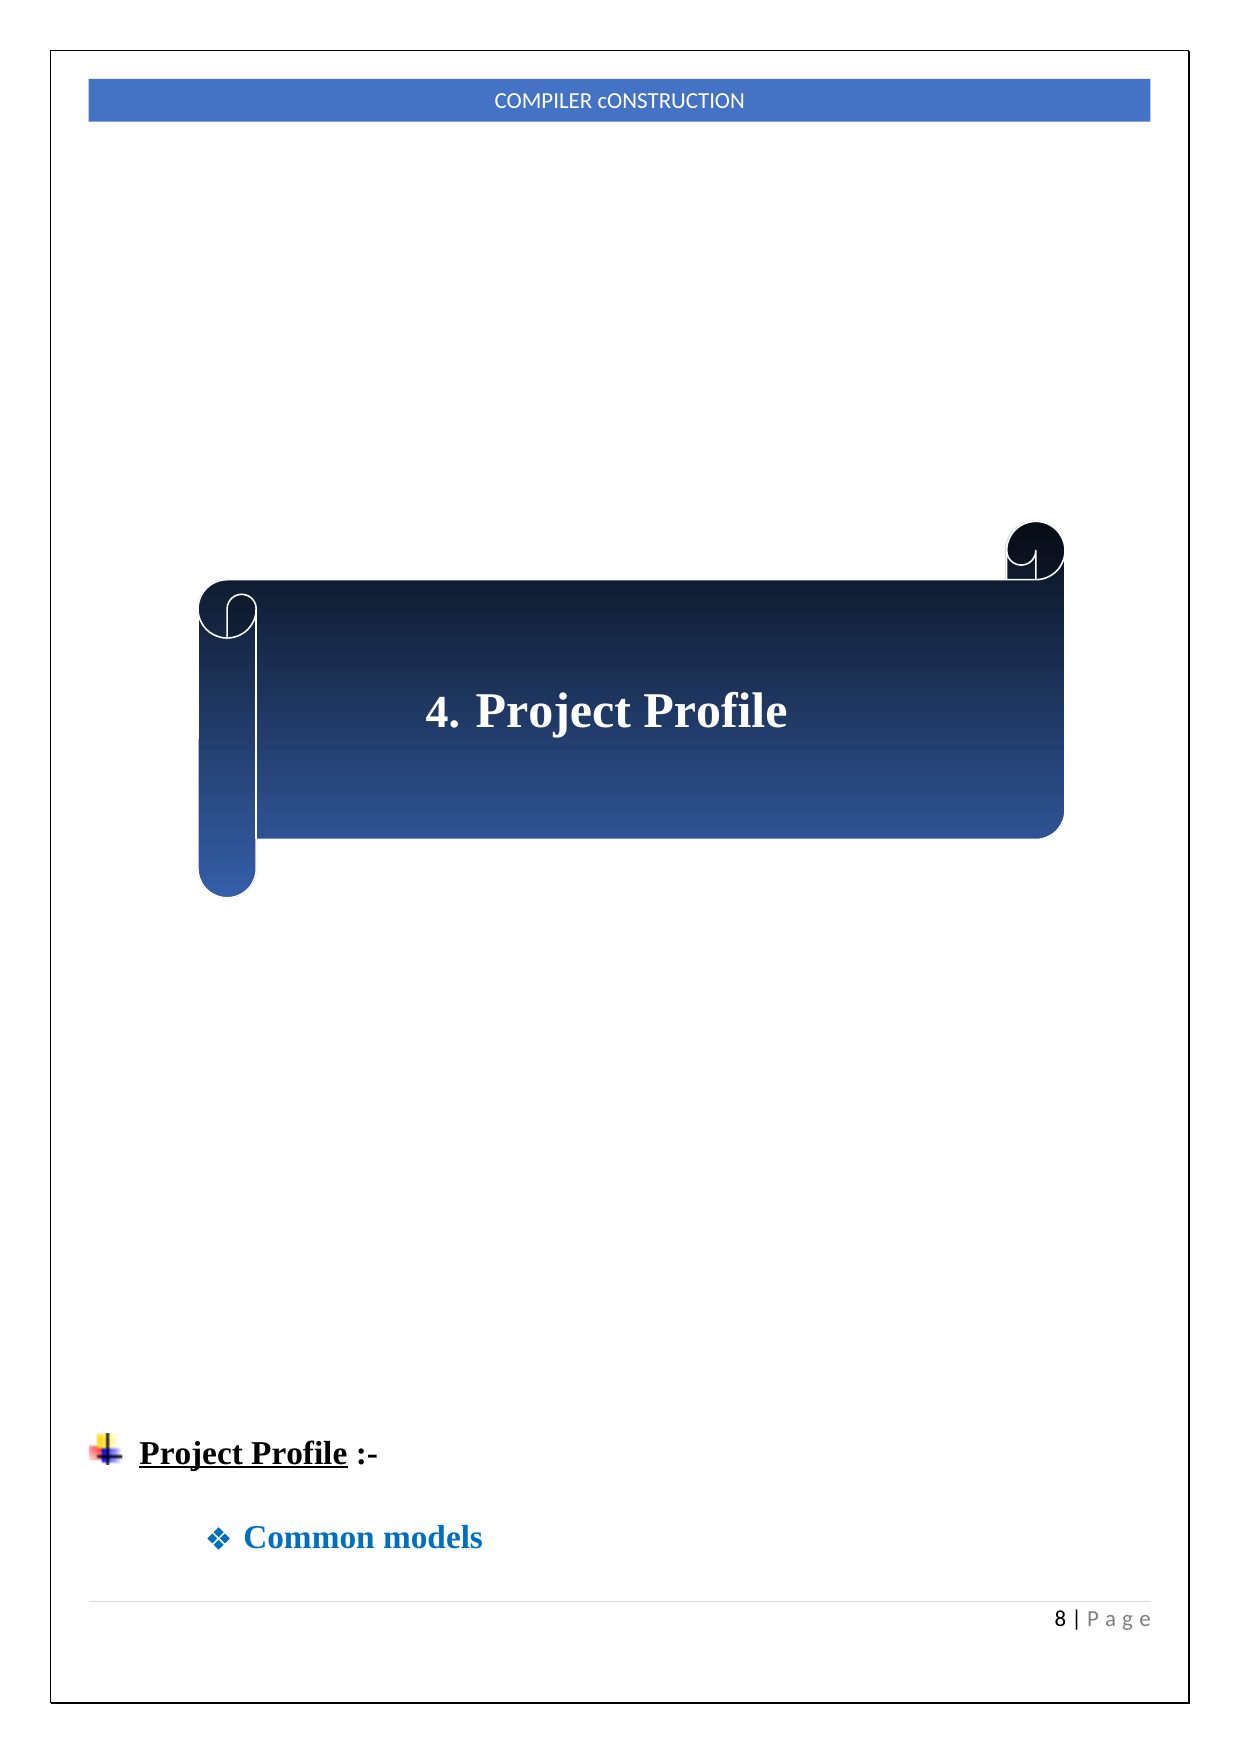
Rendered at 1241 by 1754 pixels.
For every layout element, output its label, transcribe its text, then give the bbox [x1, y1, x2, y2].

text Project Profile :- [89, 1433, 1151, 1471]
picture [88, 1433, 123, 1465]
list Common models [205, 1521, 1151, 1556]
